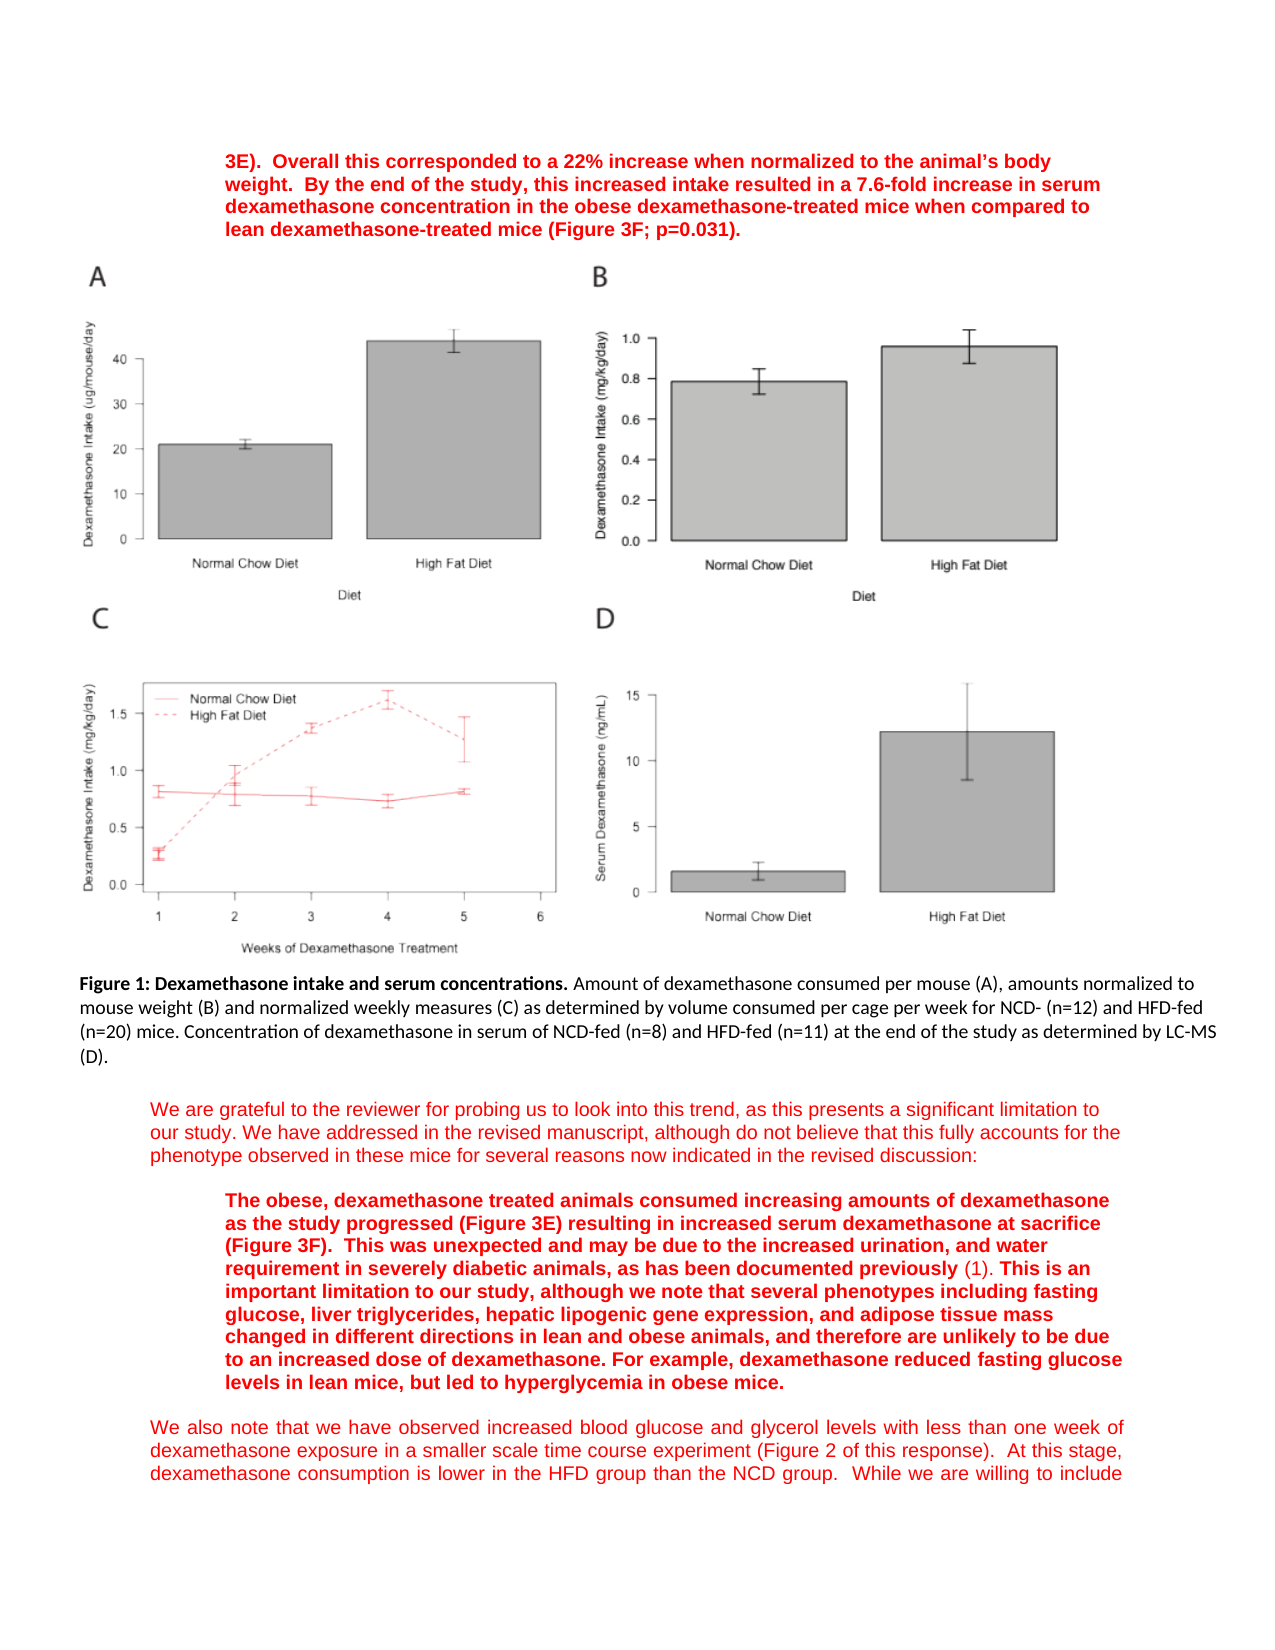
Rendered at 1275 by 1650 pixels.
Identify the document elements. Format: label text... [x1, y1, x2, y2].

text We are grateful to the reviewer for probing us to look into this trend, as this presents a significant limitation to our study. We have addressed in the revised manuscript, although do not believe that this fully accounts for the phenotype observed in these mice for several reasons now indicated in the revised discussion: [150, 1098, 1125, 1166]
text The obese, dexamethasone treated animals consumed increasing amounts of dexamethasone as the study progressed (Figure 3E) resulting in increased serum dexamethasone at sacrifice (Figure 3F). This was unexpected and may be due to the increased urination, and water requirement in severely diabetic animals, as has been documented previously (1). This is an important limitation to our study, although we note that several phenotypes including fasting glucose, liver triglycerides, hepatic lipogenic gene expression, and adipose tissue mass changed in different directions in lean and obese animals, and therefore are unlikely to be due to an increased dose of dexamethasone. For example, dexamethasone reduced fasting glucose levels in lean mice, but led to hyperglycemia in obese mice. [225, 1189, 1125, 1393]
